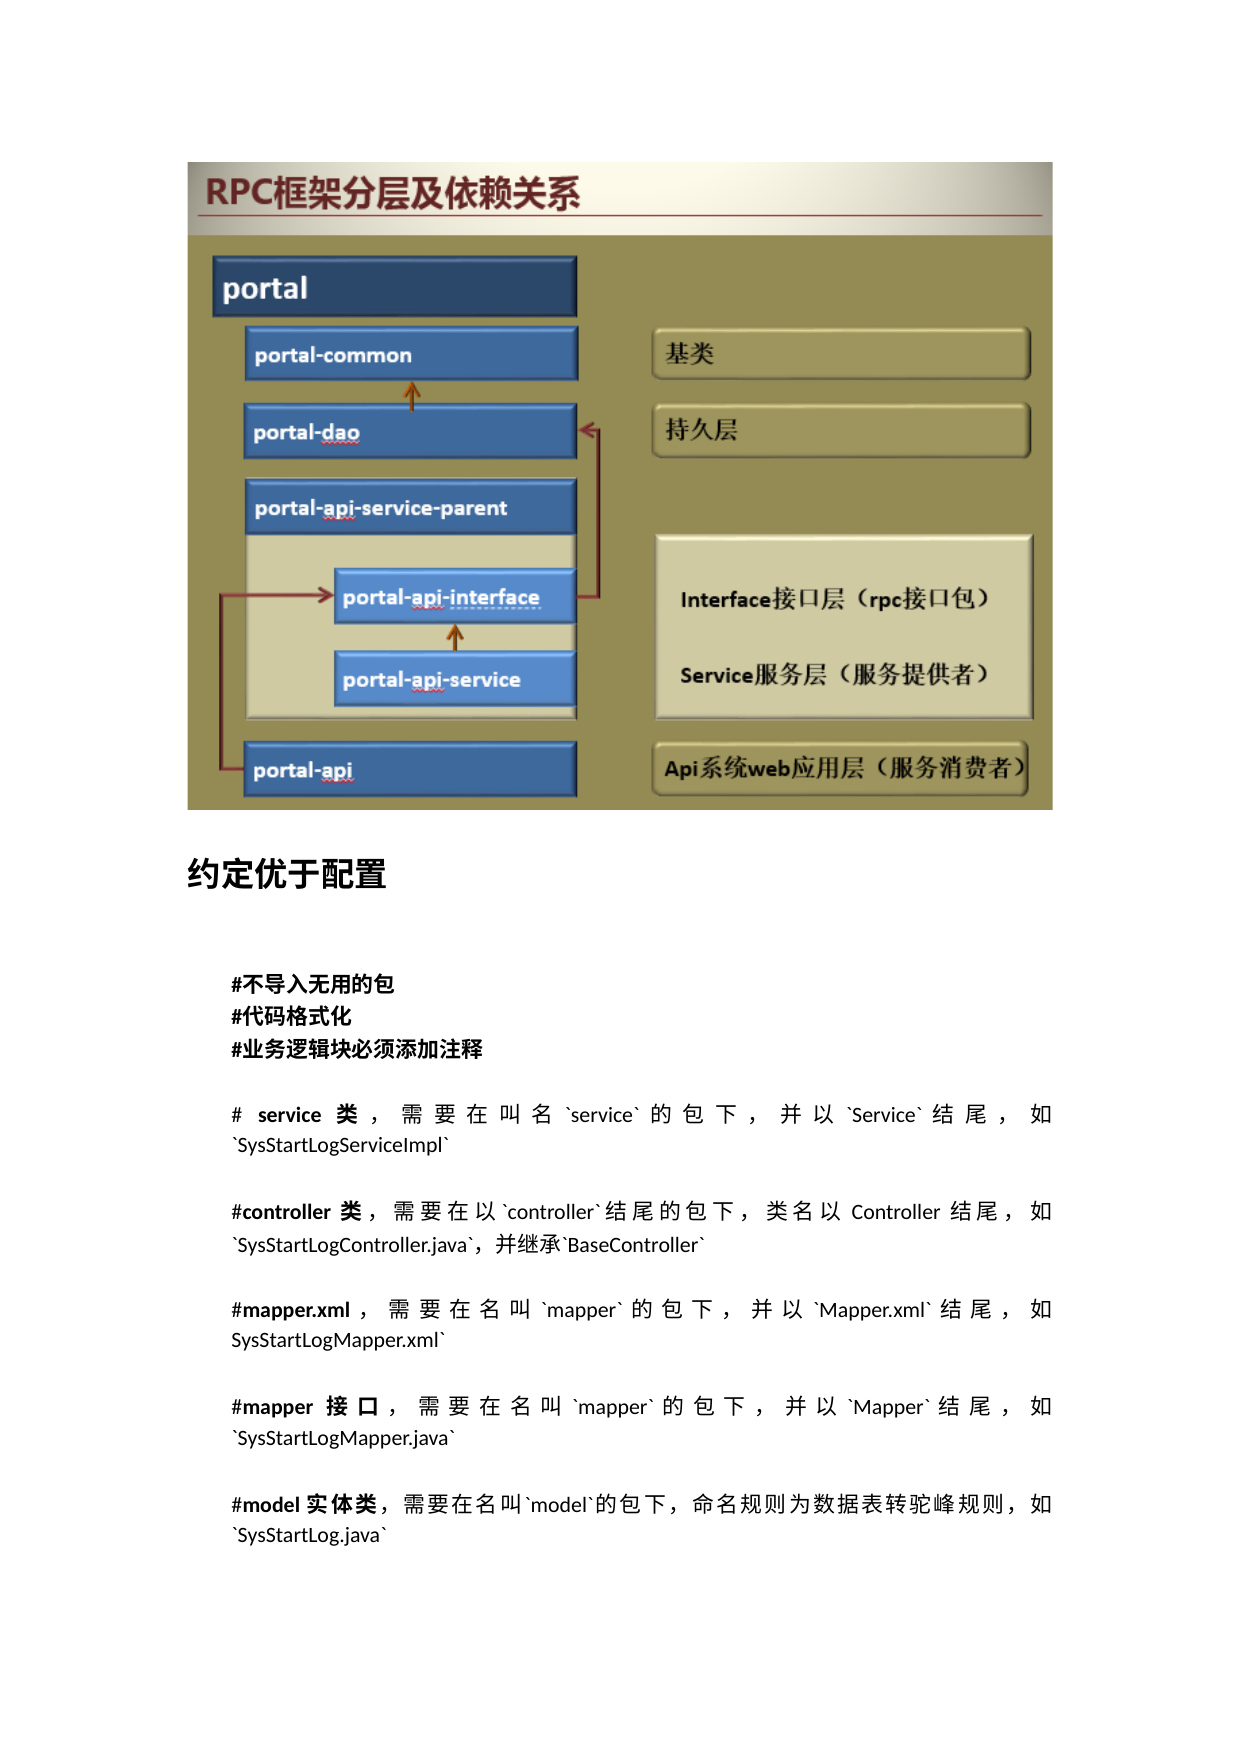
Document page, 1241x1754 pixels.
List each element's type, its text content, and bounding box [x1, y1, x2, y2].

text #mapper.xml，需要在名叫`mapper`的包下，并以`Mapper.xml`结尾，如SysStartLogMapper.xml` [231, 1291, 1053, 1356]
picture [187, 162, 1053, 810]
subtitle 约定优于配置 [187, 839, 1053, 904]
text #mapper接口，需要在名叫`mapper`的包下，并以`Mapper`结尾，如`SysStartLogMapper.java` [231, 1389, 1053, 1454]
text #业务逻辑块必须添加注释 [187, 1031, 1053, 1064]
text #model实体类，需要在名叫`model`的包下，命名规则为数据表转驼峰规则，如`SysStartLog.java` [231, 1486, 1053, 1551]
text #不导入无用的包 [187, 966, 1053, 999]
text #controller类，需要在以`controller`结尾的包下，类名以Controller结尾，如`SysStartLogController.java`，并继承`BaseController` [231, 1194, 1053, 1259]
text # service类，需要在叫名`service`的包下，并以`Service`结尾，如`SysStartLogServiceImpl` [231, 1096, 1053, 1161]
text #代码格式化 [187, 999, 1053, 1031]
